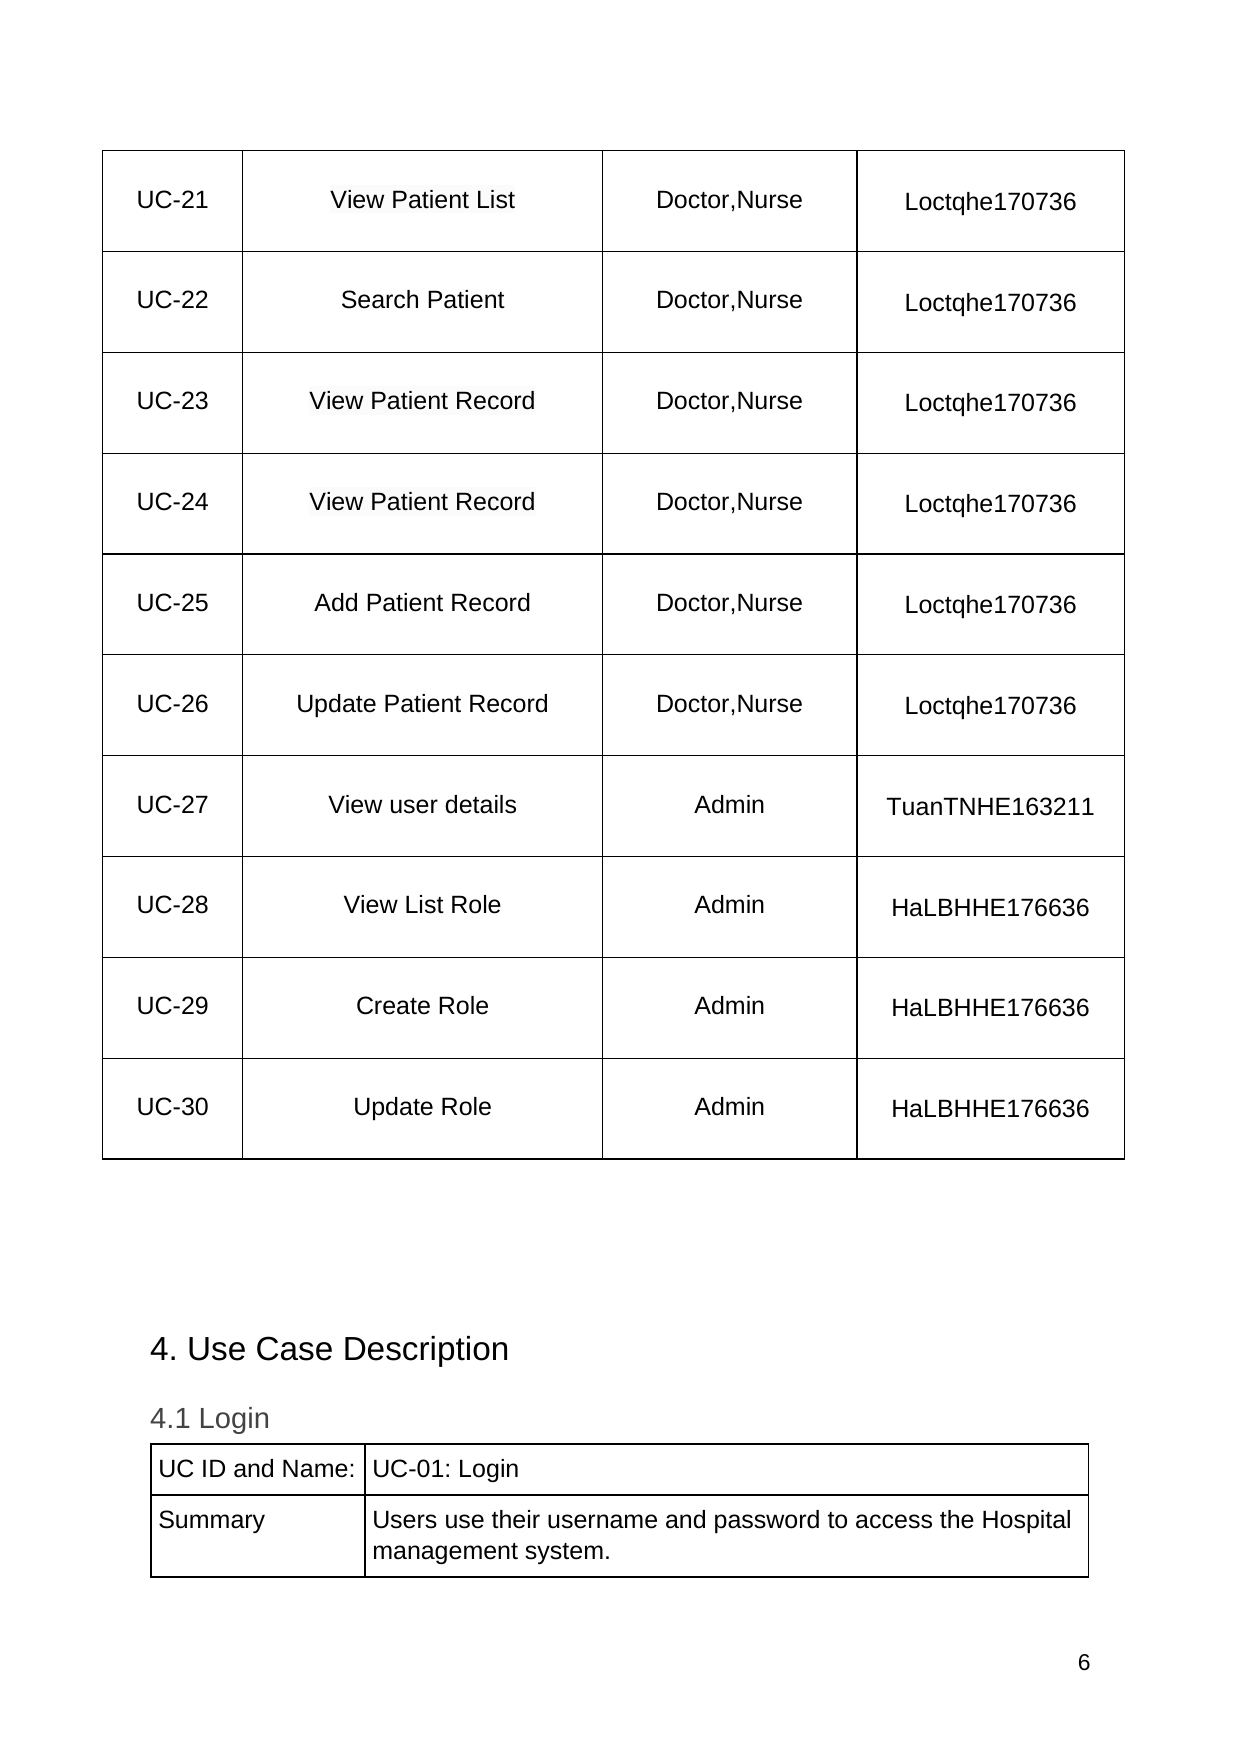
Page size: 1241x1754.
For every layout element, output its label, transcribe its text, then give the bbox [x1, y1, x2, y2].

table_cell UC-23 [103, 353, 242, 452]
table_cell UC-24 [103, 454, 242, 553]
table_cell Doctor,Nurse [603, 252, 856, 352]
table_cell Add Patient Record [243, 555, 602, 654]
table_cell Update Role [243, 1059, 602, 1158]
table_cell View List Role [243, 857, 602, 957]
table_cell View Patient Record [243, 353, 602, 452]
table_cell Doctor,Nurse [603, 454, 856, 553]
table_cell Admin [603, 958, 856, 1057]
table_cell TuanTNHE163211 [858, 756, 1124, 856]
table_cell View Patient List [243, 151, 602, 251]
table_cell Loctqhe170736 [858, 353, 1124, 452]
table_cell Admin [603, 857, 856, 957]
table_cell View Patient Record [243, 454, 602, 553]
table_header UC ID and Name: [152, 1445, 364, 1494]
table_cell UC-28 [103, 857, 242, 957]
table_cell UC-26 [103, 655, 242, 755]
table_cell UC-27 [103, 756, 242, 856]
table_cell HaLBHHE176636 [858, 958, 1124, 1057]
table_cell Search Patient [243, 252, 602, 352]
table_cell Create Role [243, 958, 602, 1057]
table_cell UC-29 [103, 958, 242, 1057]
table_cell Admin [603, 756, 856, 856]
table_header UC-01: Login [366, 1445, 1088, 1494]
table_cell View user details [243, 756, 602, 856]
table_cell Doctor,Nurse [603, 655, 856, 755]
table_cell Admin [603, 1059, 856, 1158]
table_cell Loctqhe170736 [858, 252, 1124, 352]
table_cell Doctor,Nurse [603, 353, 856, 452]
table_cell HaLBHHE176636 [858, 857, 1124, 957]
table_cell Users use their username and password to access the Hospital management system. [366, 1496, 1088, 1576]
subtitle 4. Use Case Description [150, 1329, 1090, 1368]
table_cell Update Patient Record [243, 655, 602, 755]
table_cell UC-21 [103, 151, 242, 251]
subtitle 4.1 Login [150, 1401, 1090, 1434]
table_cell Summary [152, 1496, 364, 1576]
table_cell UC-25 [103, 555, 242, 654]
table_cell HaLBHHE176636 [858, 1059, 1124, 1158]
table_cell Loctqhe170736 [858, 555, 1124, 654]
table_cell Loctqhe170736 [858, 655, 1124, 755]
table_cell Doctor,Nurse [603, 151, 856, 251]
table_cell UC-22 [103, 252, 242, 352]
table_cell Doctor,Nurse [603, 555, 856, 654]
table_cell UC-30 [103, 1059, 242, 1158]
table_cell Loctqhe170736 [858, 454, 1124, 553]
table_cell Loctqhe170736 [858, 151, 1124, 251]
